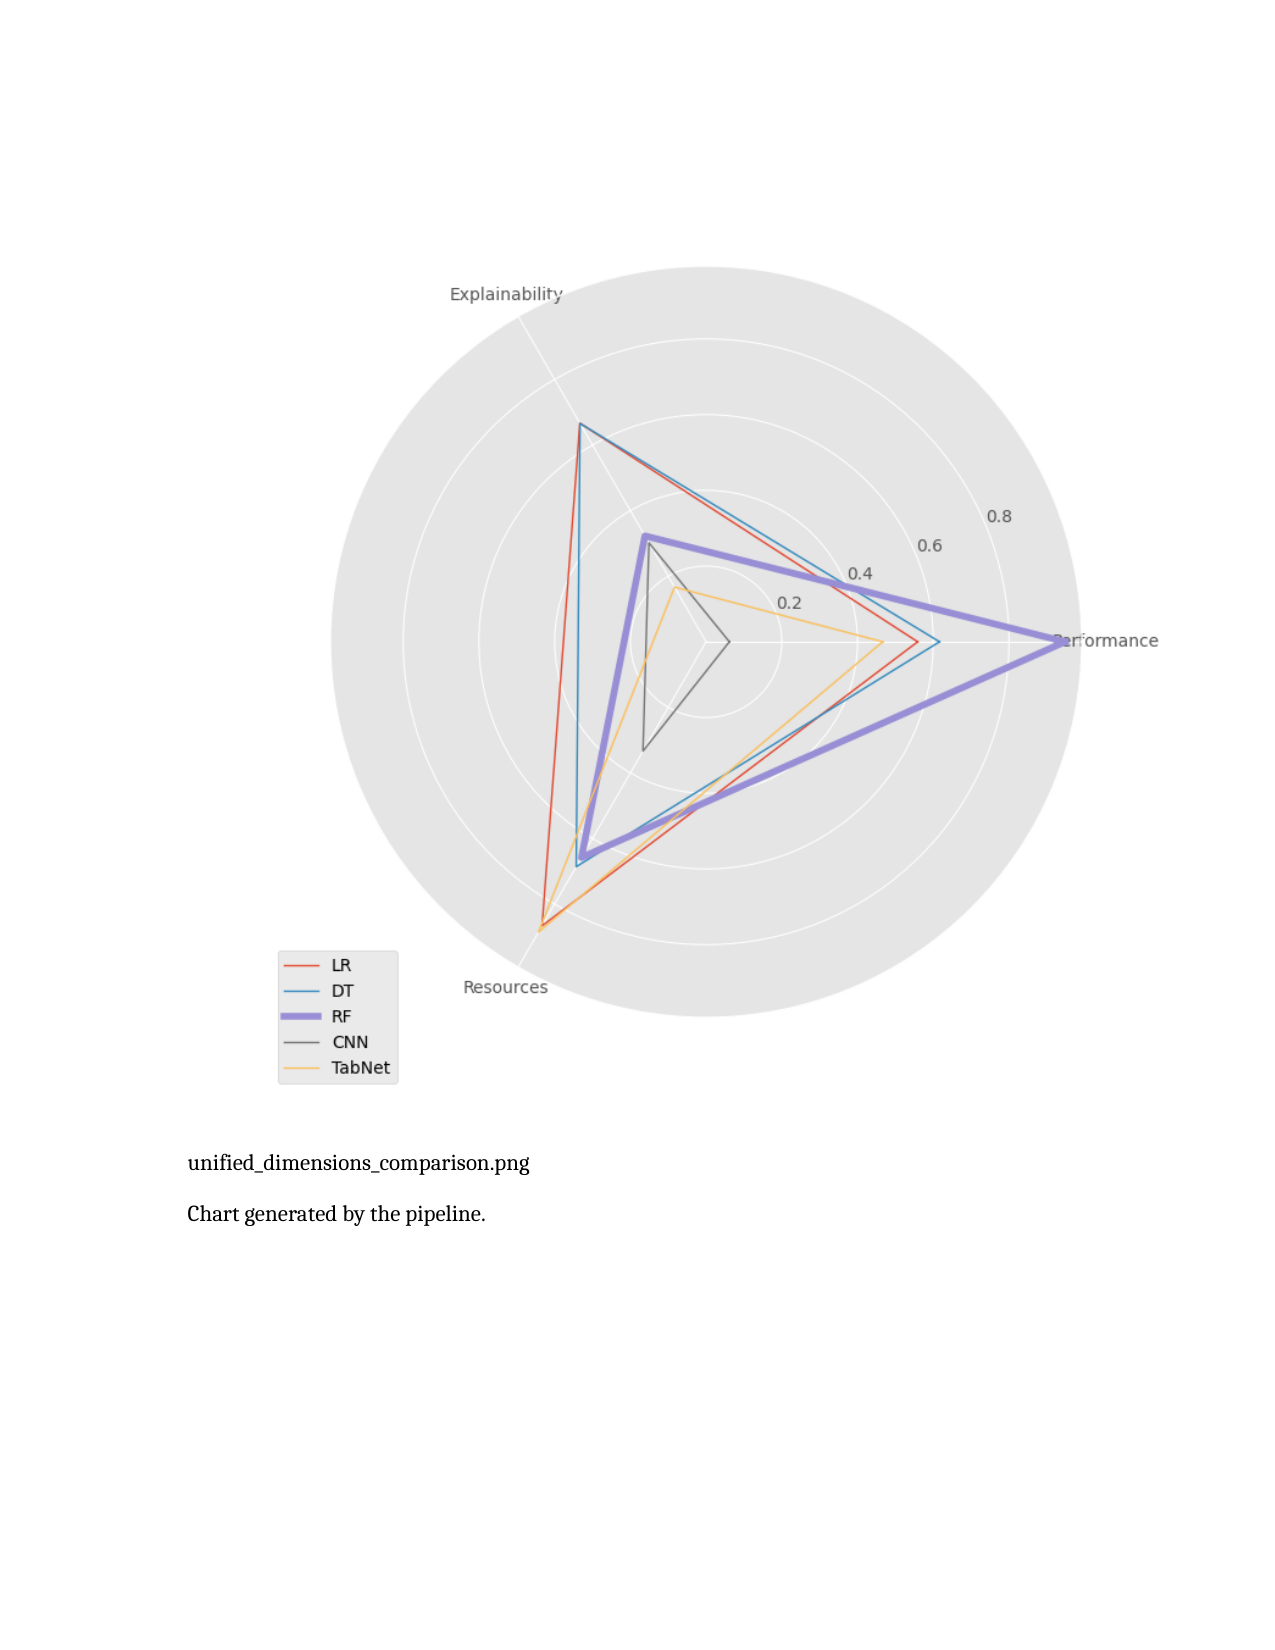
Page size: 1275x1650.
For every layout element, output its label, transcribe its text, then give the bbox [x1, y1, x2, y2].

text Chart generated by the pipeline. [187, 1201, 1087, 1227]
picture [206, 150, 1182, 1125]
text unified_dimensions_comparison.png [187, 1150, 1087, 1176]
